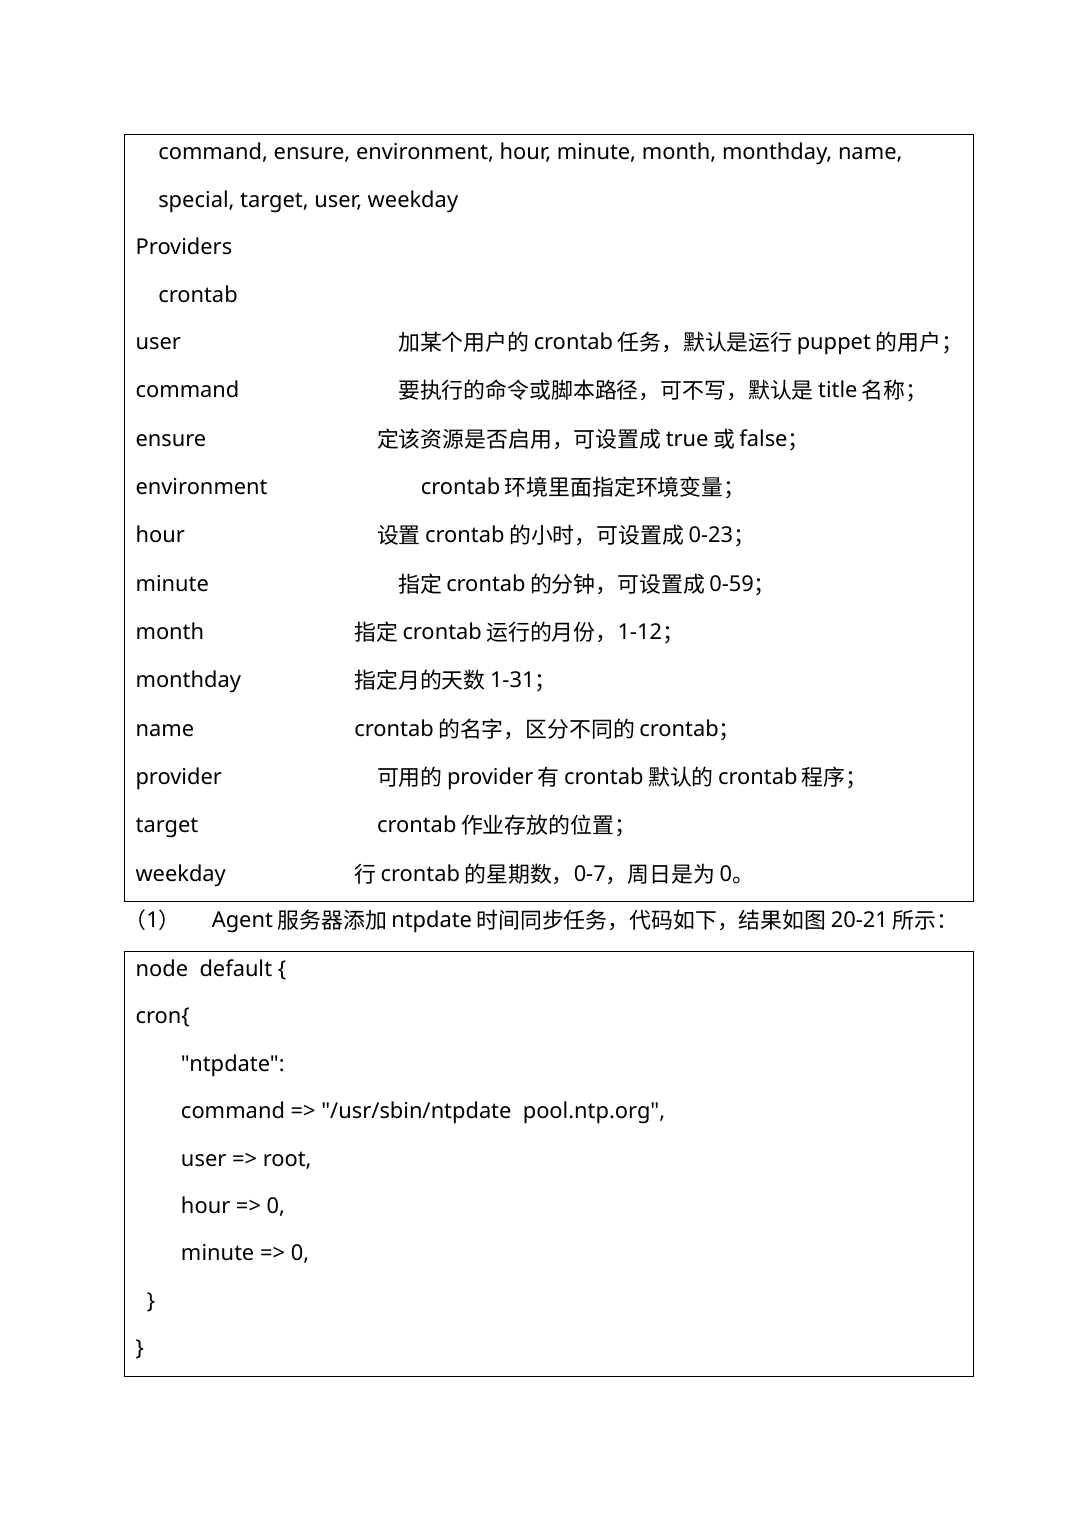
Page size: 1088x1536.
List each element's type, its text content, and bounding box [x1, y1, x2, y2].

table_header node default { cron{ "ntpdate": command => "/usr/sbin/ntpdate pool.ntp.org", user => root, hour => 0, minute => 0, } } [125, 952, 973, 1376]
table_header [125, 135, 973, 901]
list Agent服务器添加ntpdate时间同步任务，代码如下，结果如图20-21所示： [124, 902, 963, 935]
